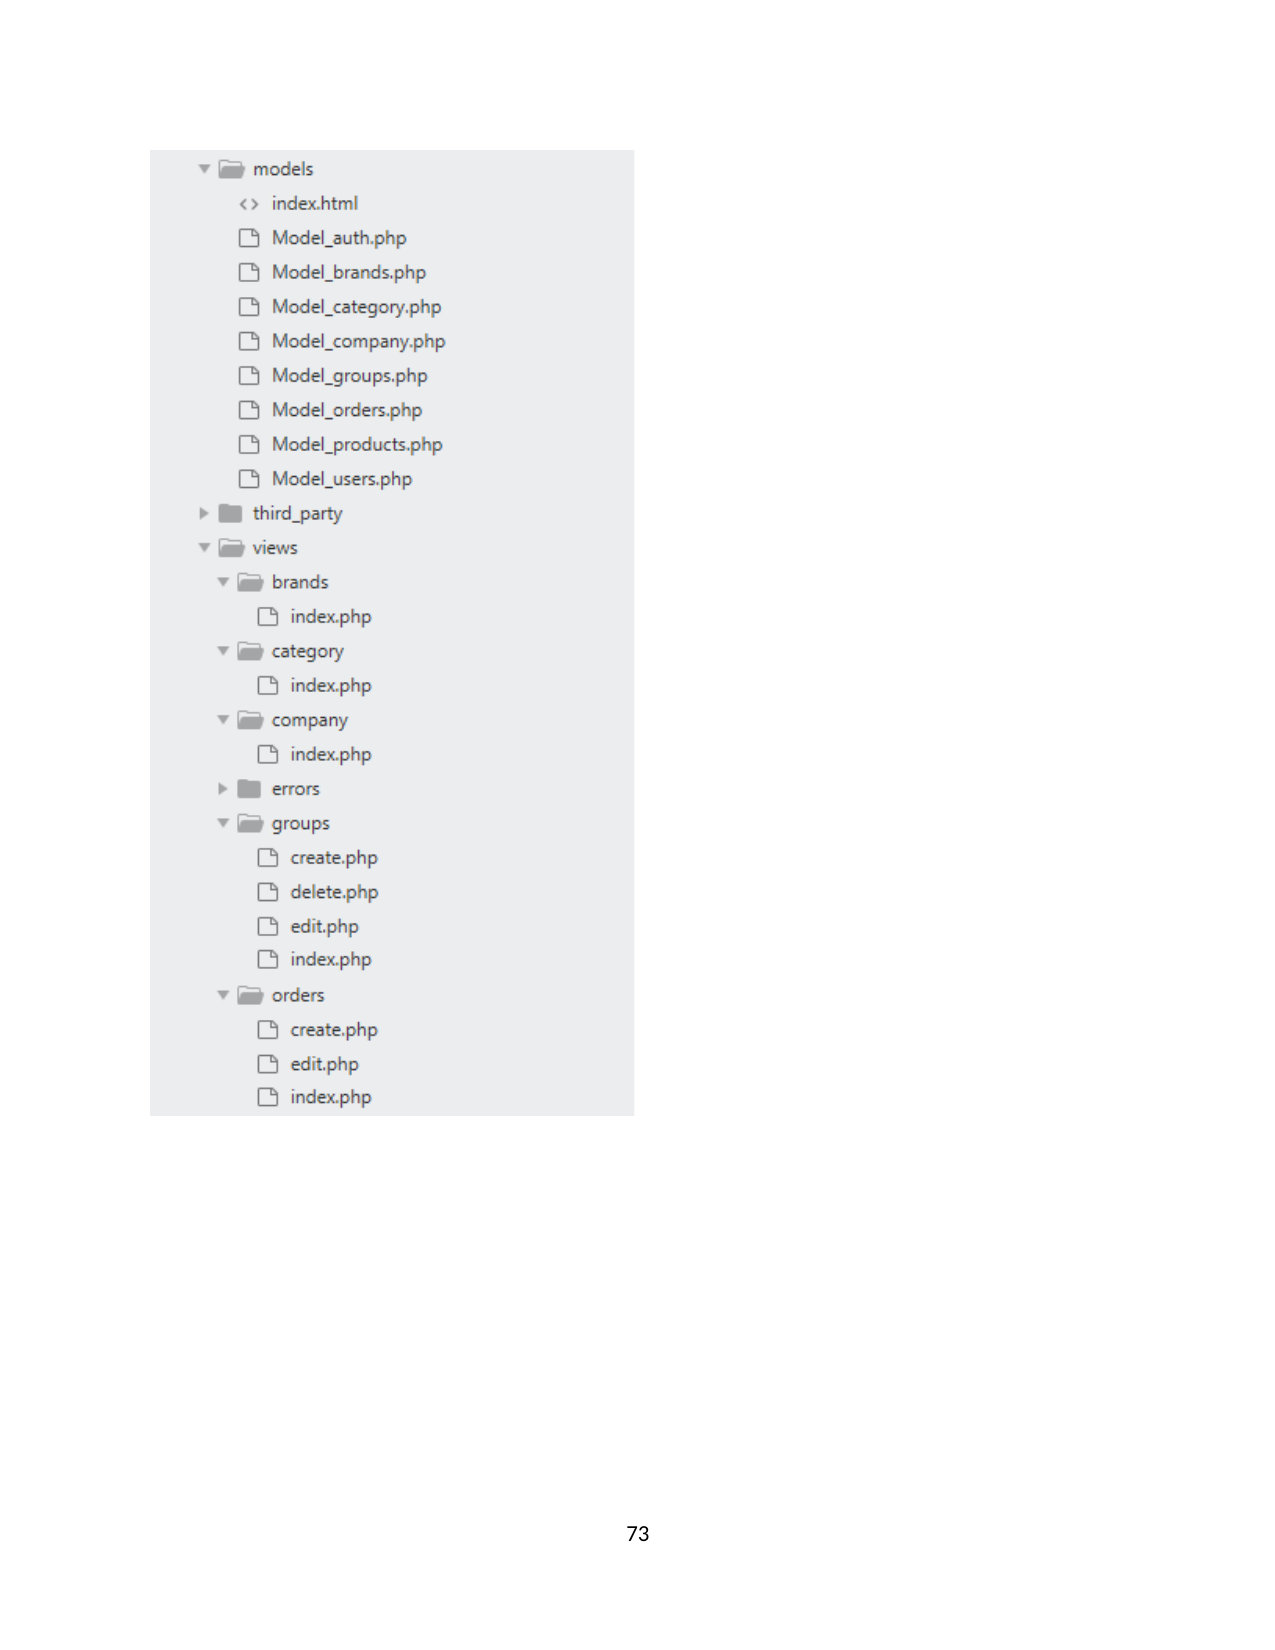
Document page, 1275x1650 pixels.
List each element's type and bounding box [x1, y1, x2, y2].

picture [150, 150, 635, 1116]
